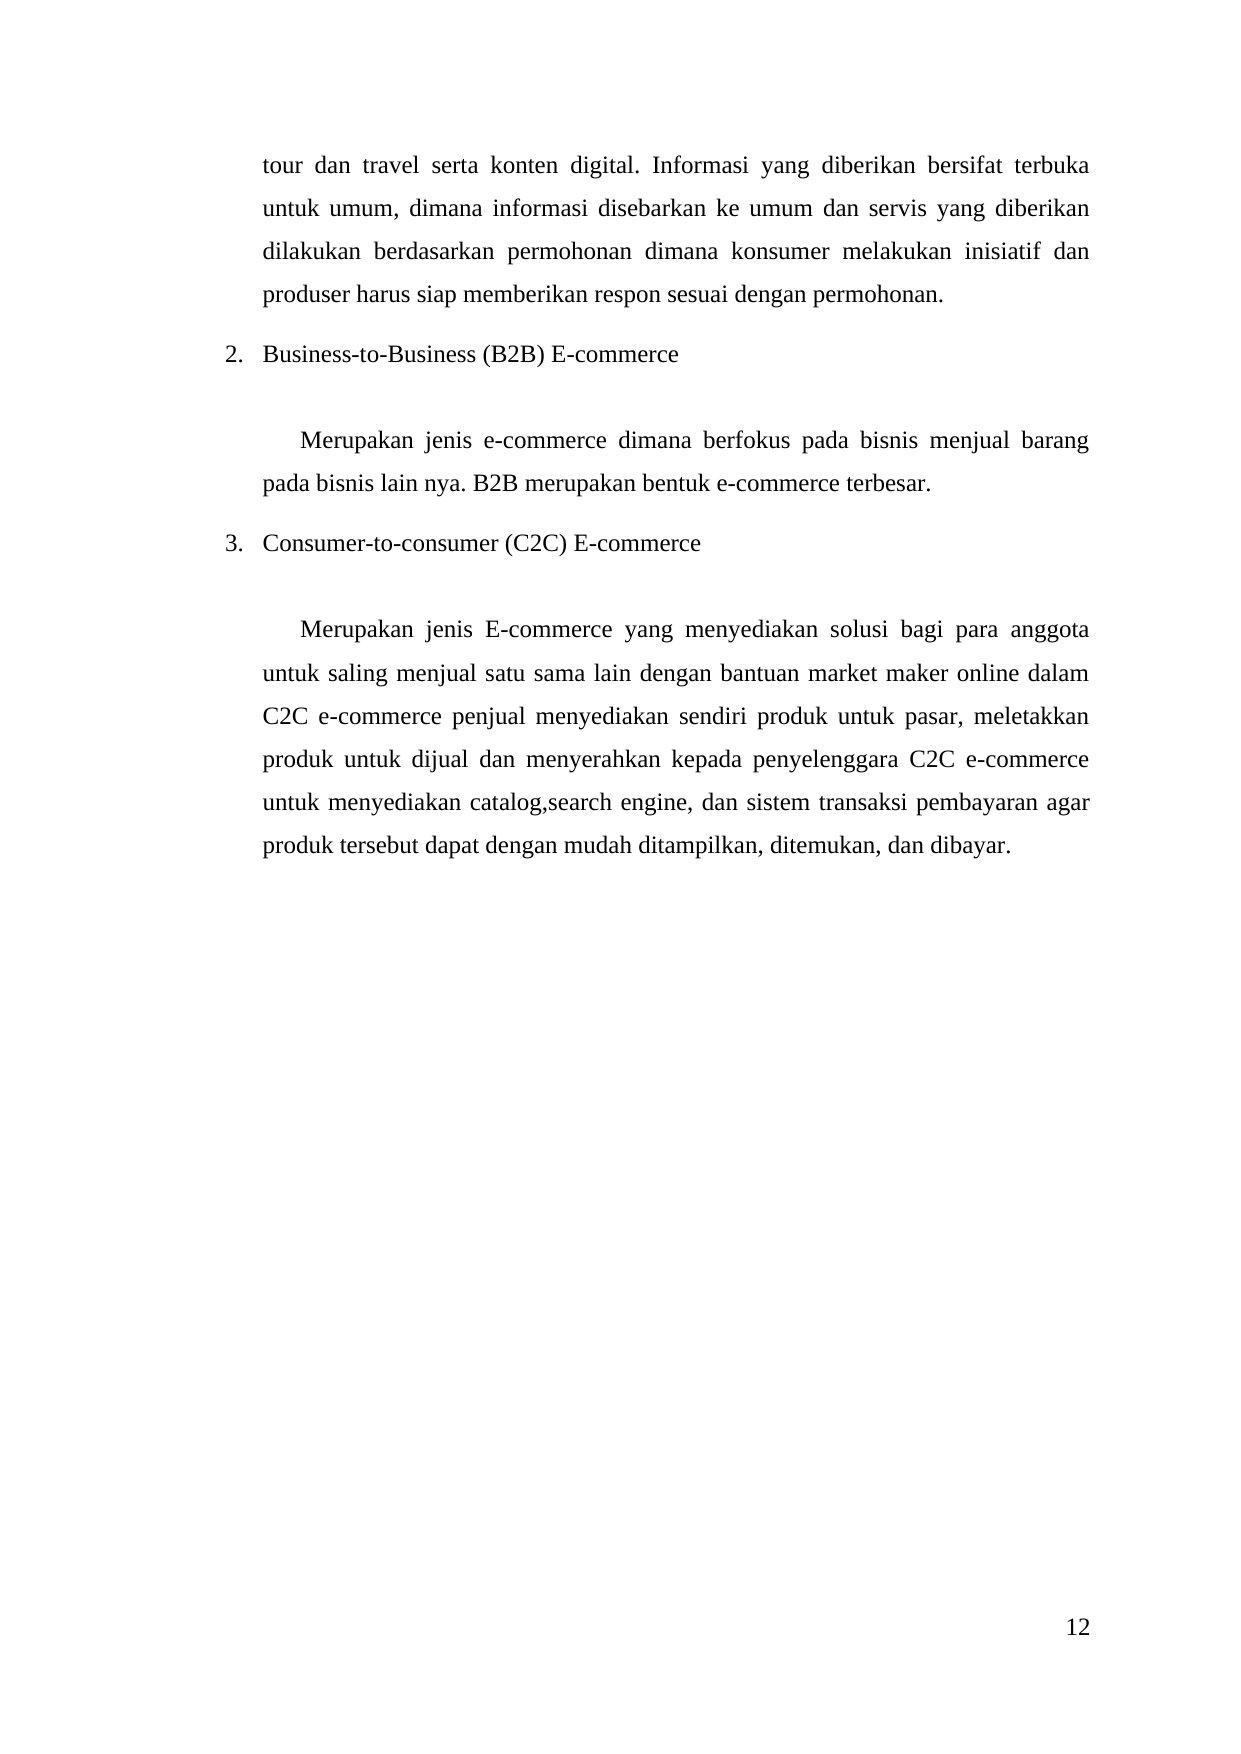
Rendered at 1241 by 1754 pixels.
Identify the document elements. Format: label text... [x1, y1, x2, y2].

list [262, 150, 1090, 308]
subtitle Business-to-Business (B2B) E-commerce [225, 339, 1090, 368]
list Merupakan jenis e-commerce dimana berfokus pada bisnis menjual barang pada bisnis lain nya. B2B merupakan bentuk e-commerce terbesar. [262, 425, 1090, 497]
list Merupakan jenis E-commerce yang menyediakan solusi bagi para anggota untuk saling menjual satu sama lain dengan bantuan market maker online dalam C2C e-commerce penjual menyediakan sendiri produk untuk pasar, meletakkan produk untuk dijual dan menyerahkan kepada penyelenggara C2C e-commerce untuk menyediakan catalog,search engine, dan sistem transaksi pembayaran agar produk tersebut dapat dengan mudah ditampilkan, ditemukan, dan dibayar. [262, 614, 1090, 859]
subtitle Consumer-to-consumer (C2C) E-commerce [225, 528, 1090, 557]
